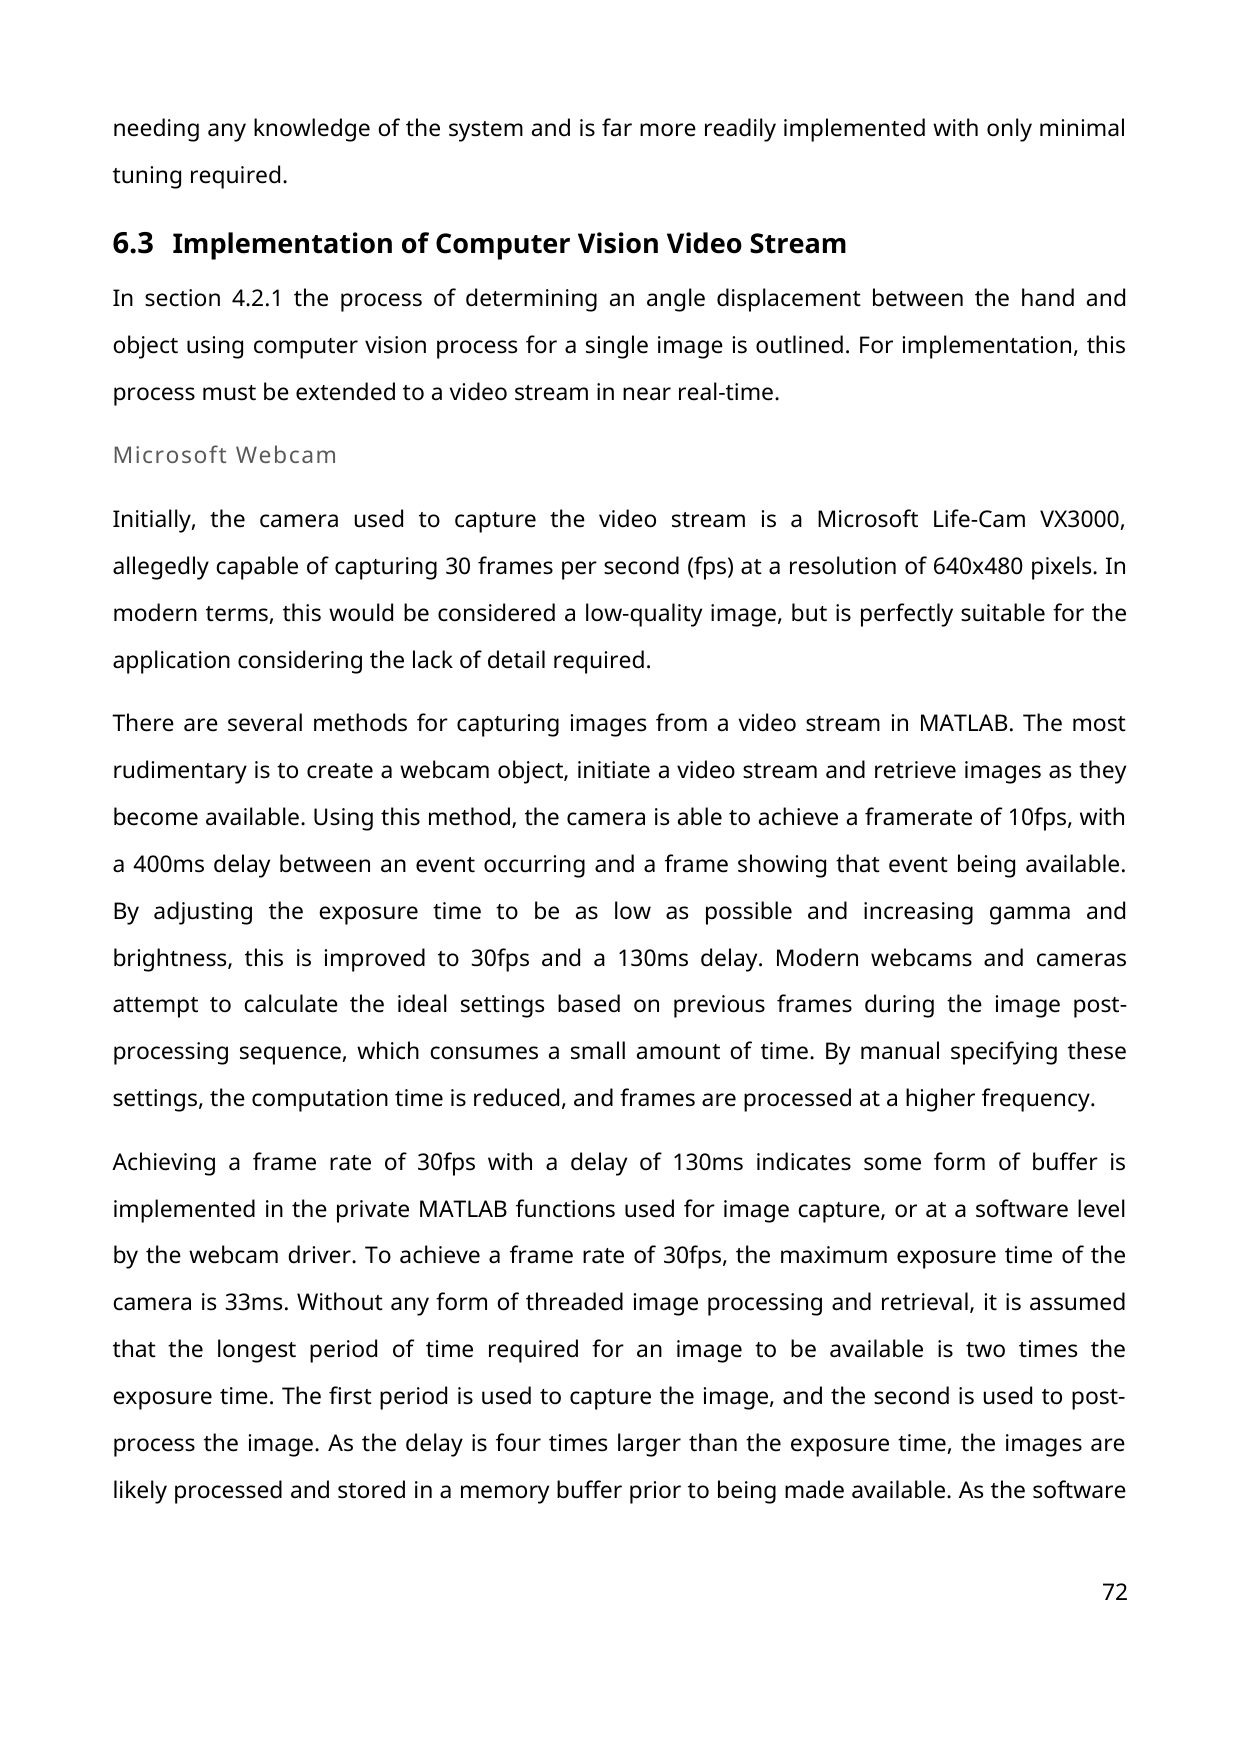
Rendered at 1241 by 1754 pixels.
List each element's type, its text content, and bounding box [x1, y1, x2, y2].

subtitle Microsoft Webcam [112, 439, 1128, 471]
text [112, 112, 1128, 190]
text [112, 1146, 1128, 1505]
text In section 4.2.1 the process of determining an angle displacement between the hand and object using computer vision process for a single image is outlined. For implementation, this process must be extended to a video stream in near real-time. [112, 282, 1128, 407]
text There are several methods for capturing images from a video stream in MATLAB. The most rudimentary is to create a webcam object, initiate a video stream and retrieve images as they become available. Using this method, the camera is able to achieve a framerate of 10fps, with a 400ms delay between an event occurring and a frame showing that event being available. By adjusting the exposure time to be as low as possible and increasing gamma and brightness, this is improved to 30fps and a 130ms delay. Modern webcams and cameras attempt to calculate the ideal settings based on previous frames during the image post-processing sequence, which consumes a small amount of time. By manual specifying these settings, the computation time is reduced, and frames are processed at a higher frequency. [112, 707, 1128, 1113]
text Initially, the camera used to capture the video stream is a Microsoft Life-Cam VX3000, allegedly capable of capturing 30 frames per second (fps) at a resolution of 640x480 pixels. In modern terms, this would be considered a low-quality image, but is perfectly suitable for the application considering the lack of detail required. [112, 503, 1128, 675]
subtitle Implementation of Computer Vision Video Stream [112, 223, 1128, 262]
